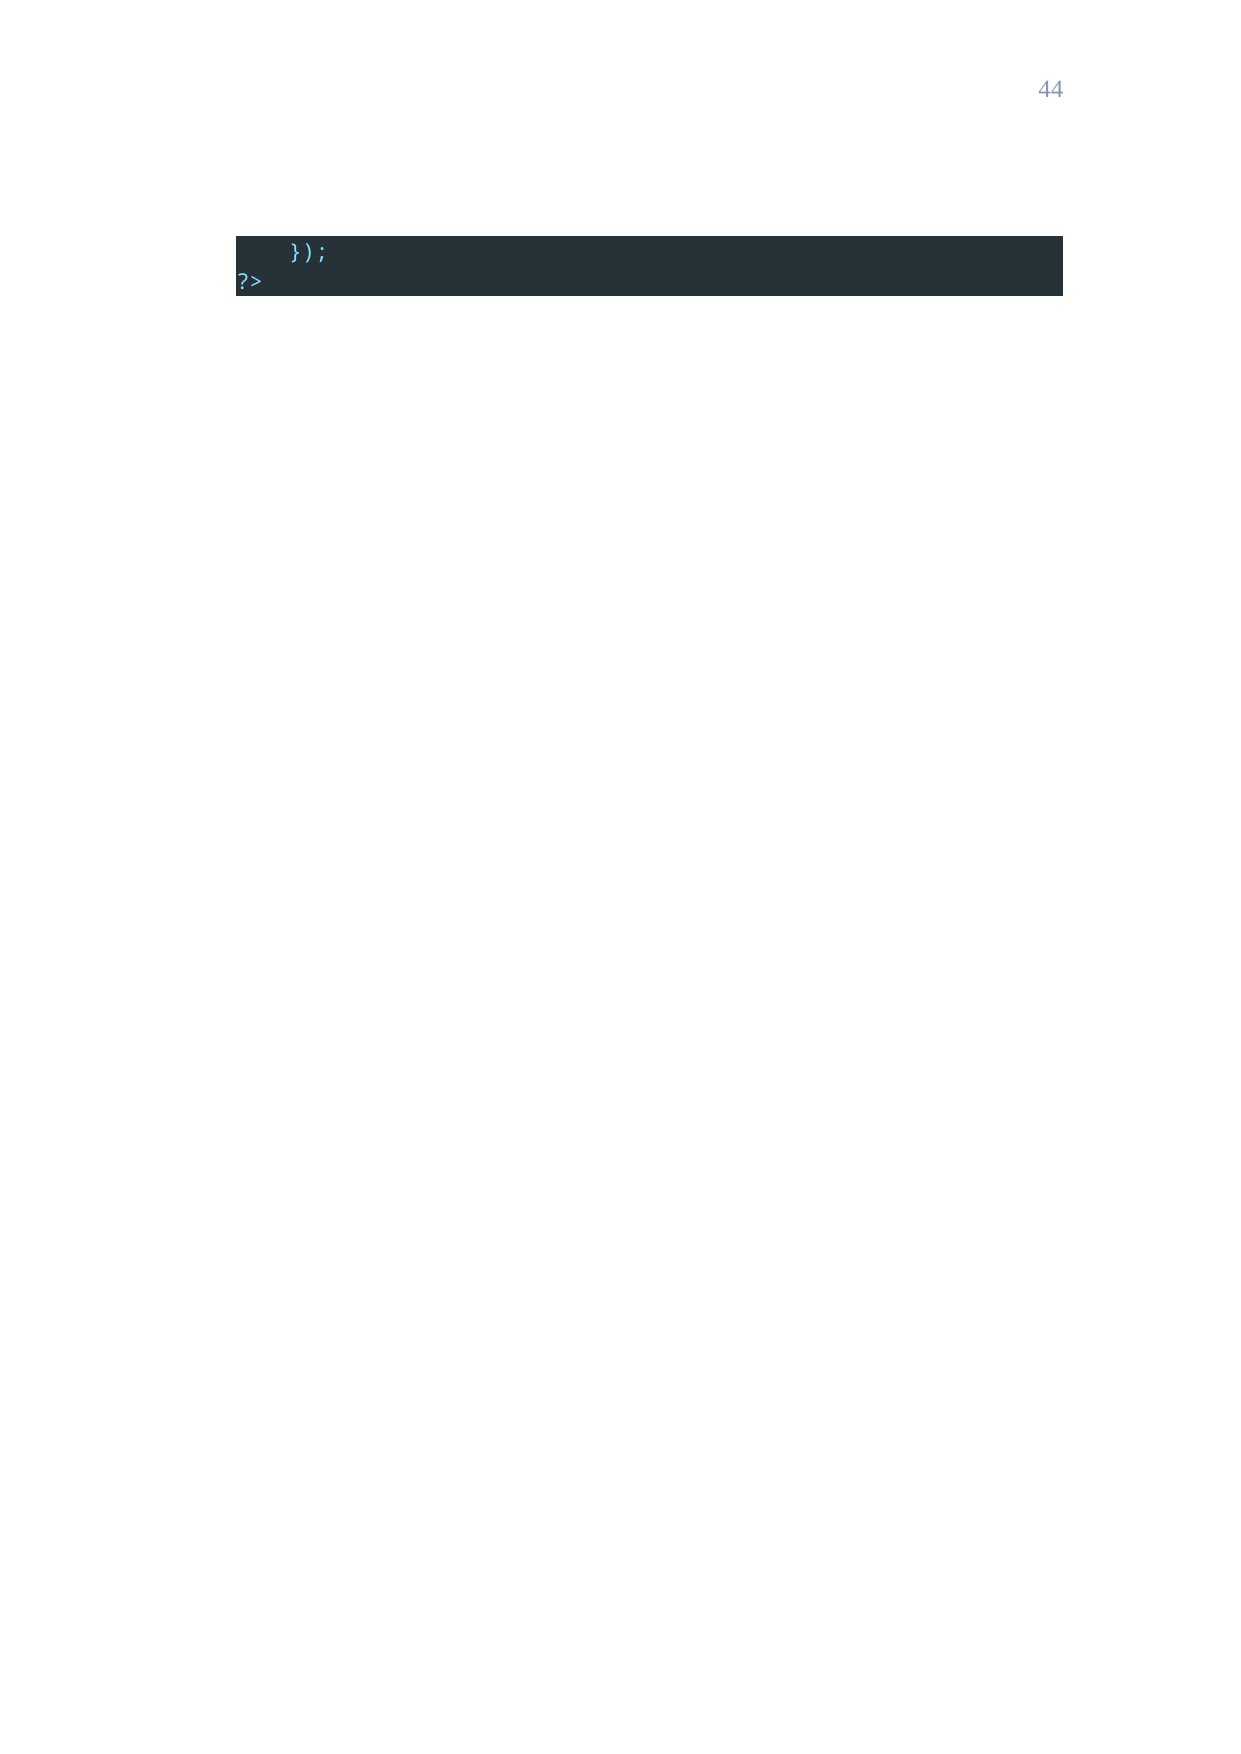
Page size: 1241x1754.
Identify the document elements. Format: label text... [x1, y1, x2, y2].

text ?> [236, 266, 1063, 296]
text }); [236, 236, 1063, 266]
